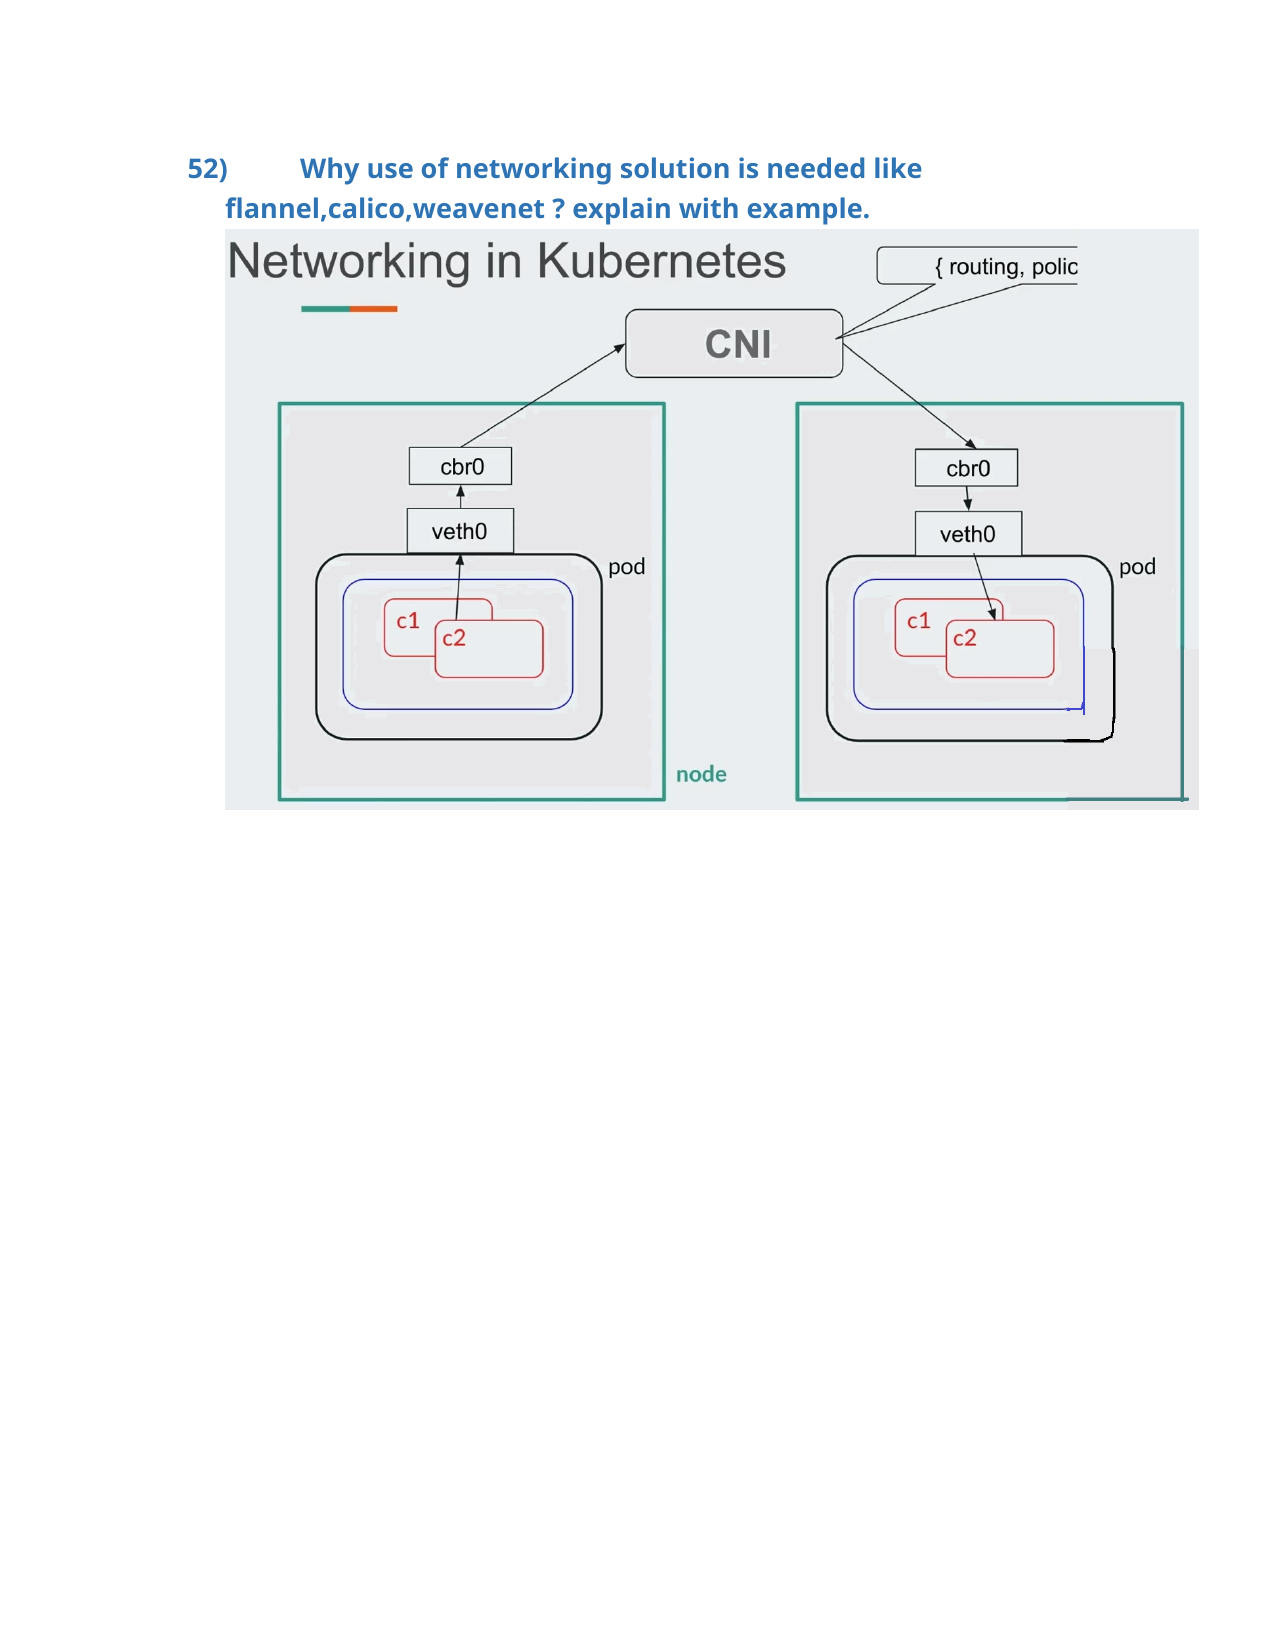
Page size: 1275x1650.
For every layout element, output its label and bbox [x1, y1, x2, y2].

picture [225, 229, 1199, 810]
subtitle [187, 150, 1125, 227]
